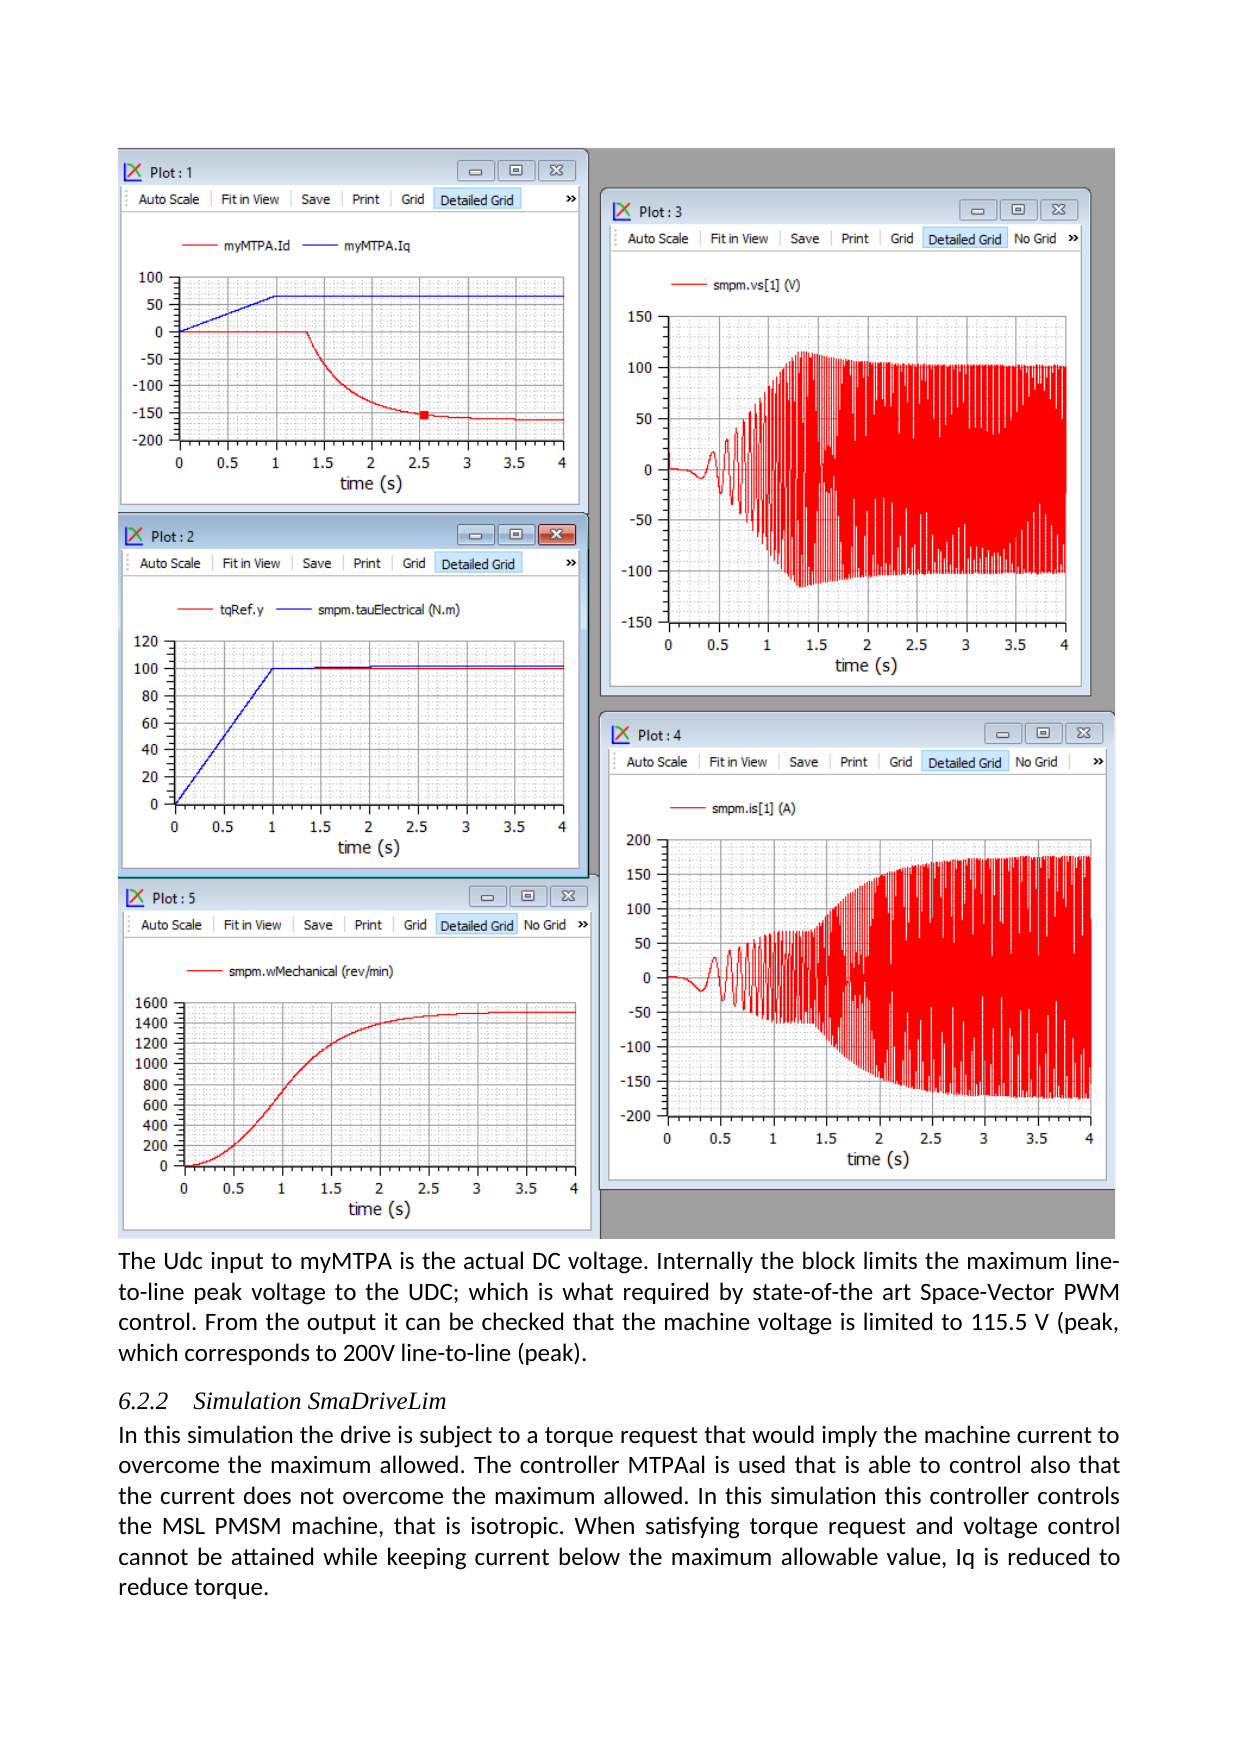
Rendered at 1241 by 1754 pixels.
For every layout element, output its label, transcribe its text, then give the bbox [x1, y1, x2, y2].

text In this simulation the drive is subject to a torque request that would imply the machine current to overcome the maximum allowed. The controller MTPAal is used that is able to control also that the current does not overcome the maximum allowed. In this simulation this controller controls the MSL PMSM machine, that is isotropic. When satisfying torque request and voltage control cannot be attained while keeping current below the maximum allowable value, Iq is reduced to reduce torque. [118, 1419, 1122, 1602]
picture [118, 147, 1116, 1239]
text The Udc input to myMTPA is the actual DC voltage. Internally the block limits the maximum line-to-line peak voltage to the UDC; which is what required by state-of-the art Space-Vector PWM control. From the output it can be checked that the machine voltage is limited to 115.5 V (peak, which corresponds to 200V line-to-line (peak). [118, 1245, 1122, 1367]
subtitle Simulation SmaDriveLim [118, 1386, 1122, 1415]
